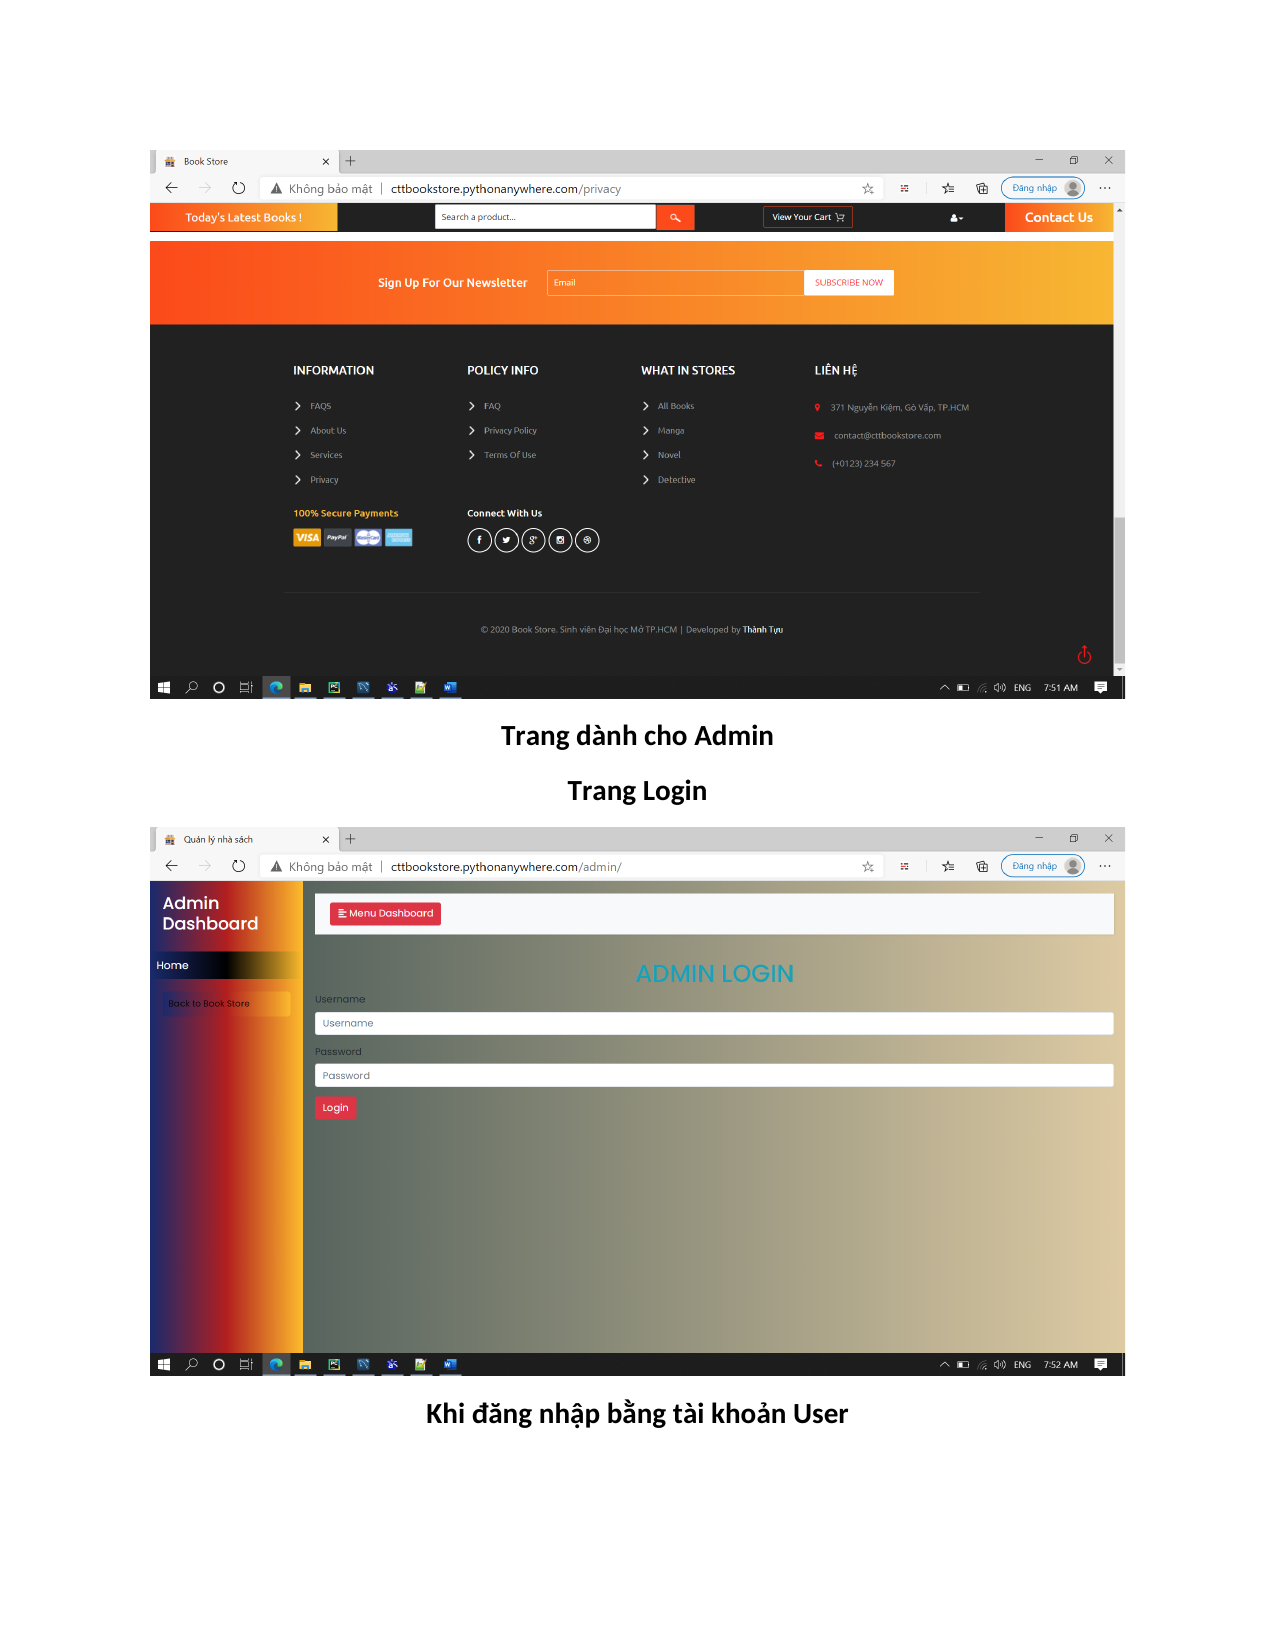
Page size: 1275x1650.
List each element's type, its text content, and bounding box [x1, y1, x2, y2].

text Khi đăng nhập bằng tài khoản User [150, 1395, 1125, 1430]
picture [150, 827, 1125, 1376]
text Trang Login [150, 772, 1125, 808]
picture [150, 150, 1125, 699]
text Trang dành cho Admin [150, 717, 1125, 753]
